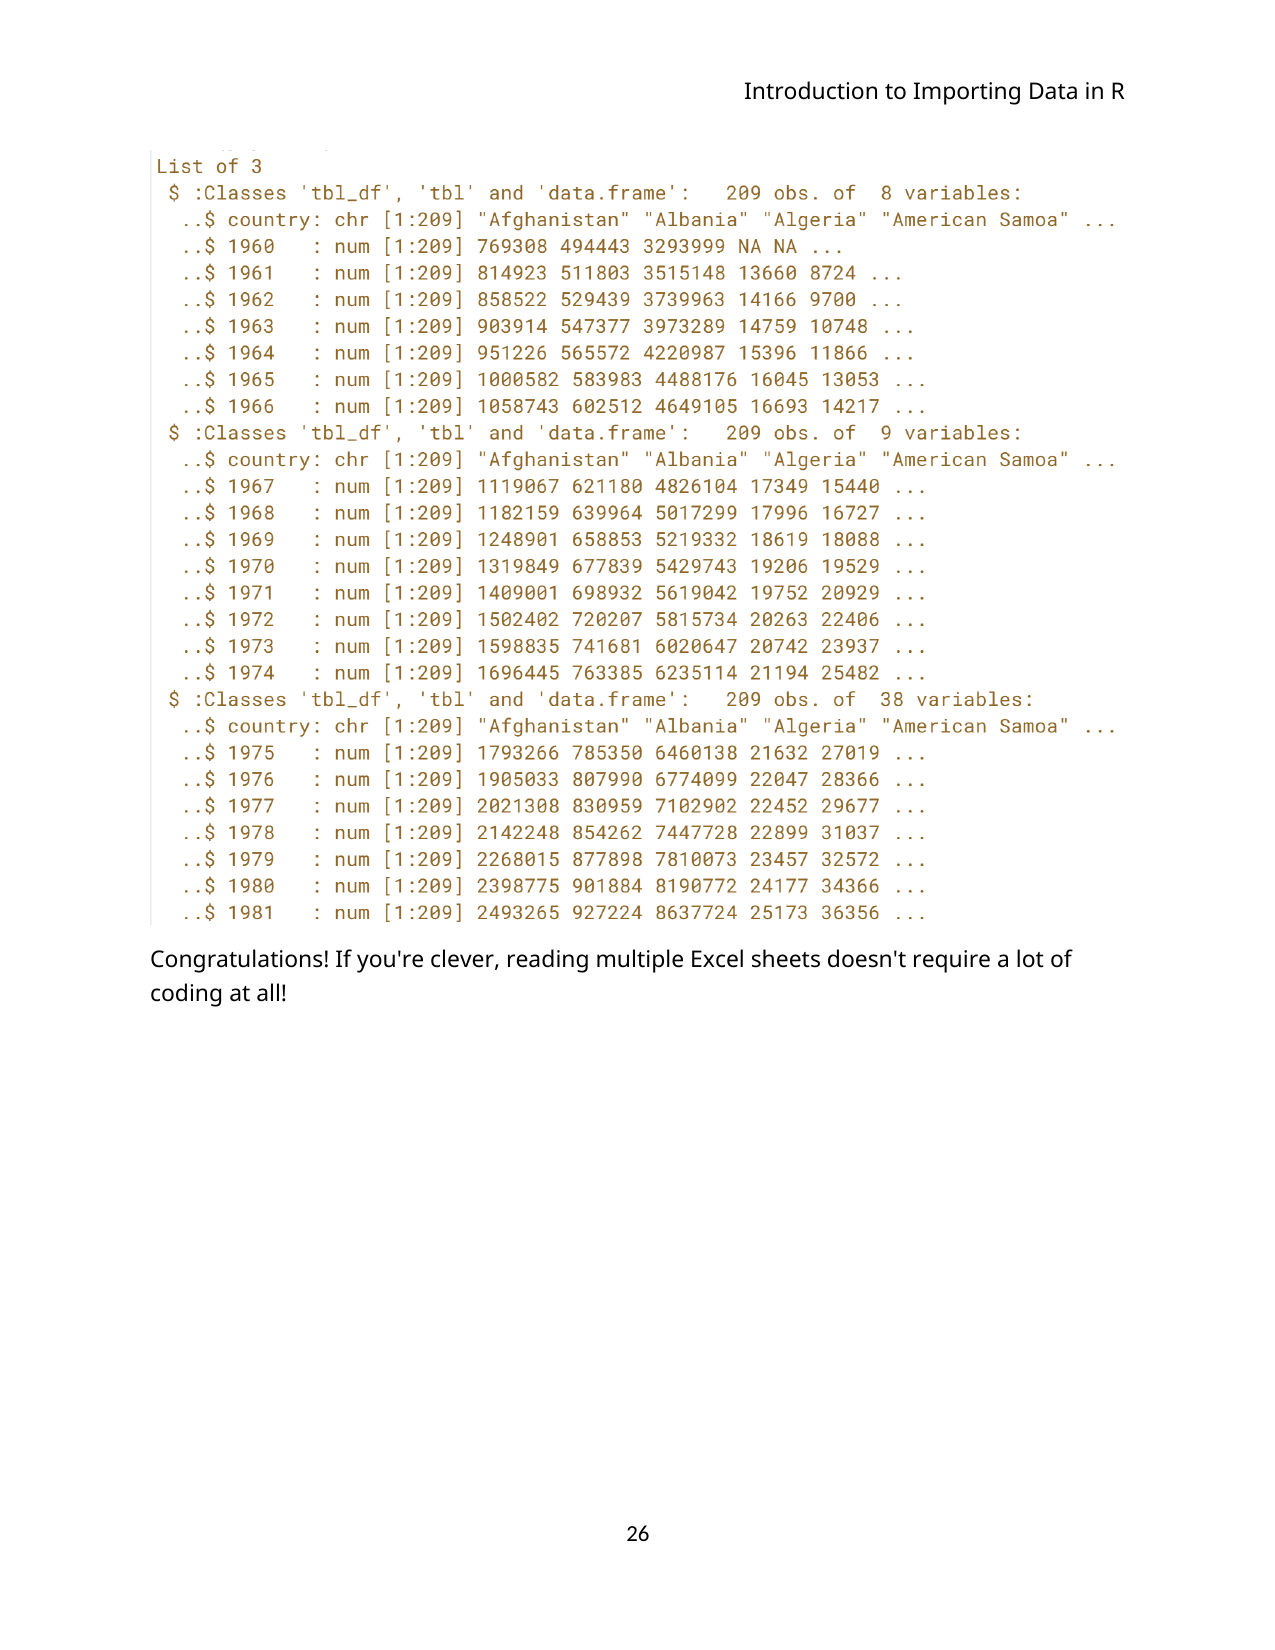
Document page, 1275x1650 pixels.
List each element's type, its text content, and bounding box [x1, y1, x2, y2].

picture [150, 150, 1125, 925]
text Congratulations! If you're clever, reading multiple Excel sheets doesn't require a lot of coding at all! [150, 943, 1125, 1008]
